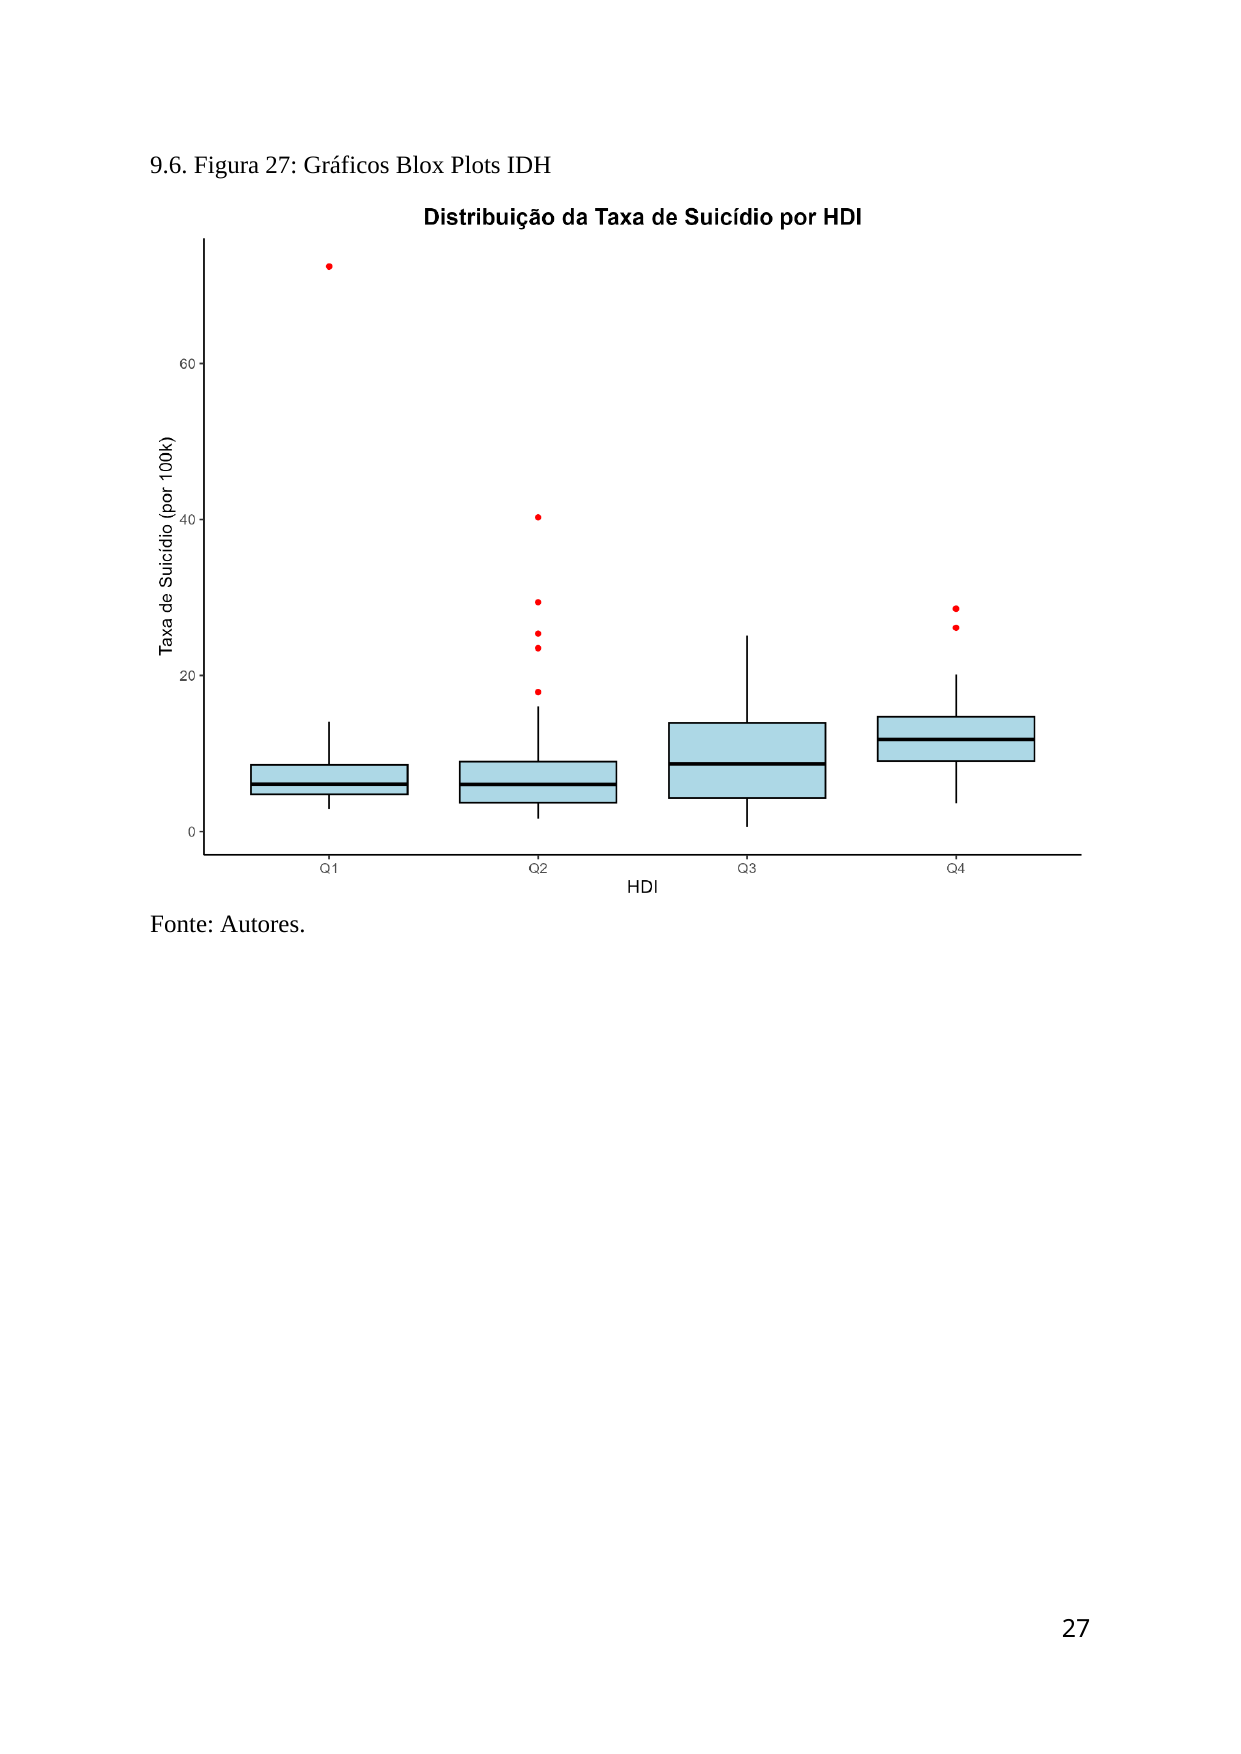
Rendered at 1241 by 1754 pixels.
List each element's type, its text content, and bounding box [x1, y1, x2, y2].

text 9.6. Figura 27: Gráficos Blox Plots IDH [150, 150, 1090, 179]
picture [150, 200, 1089, 905]
